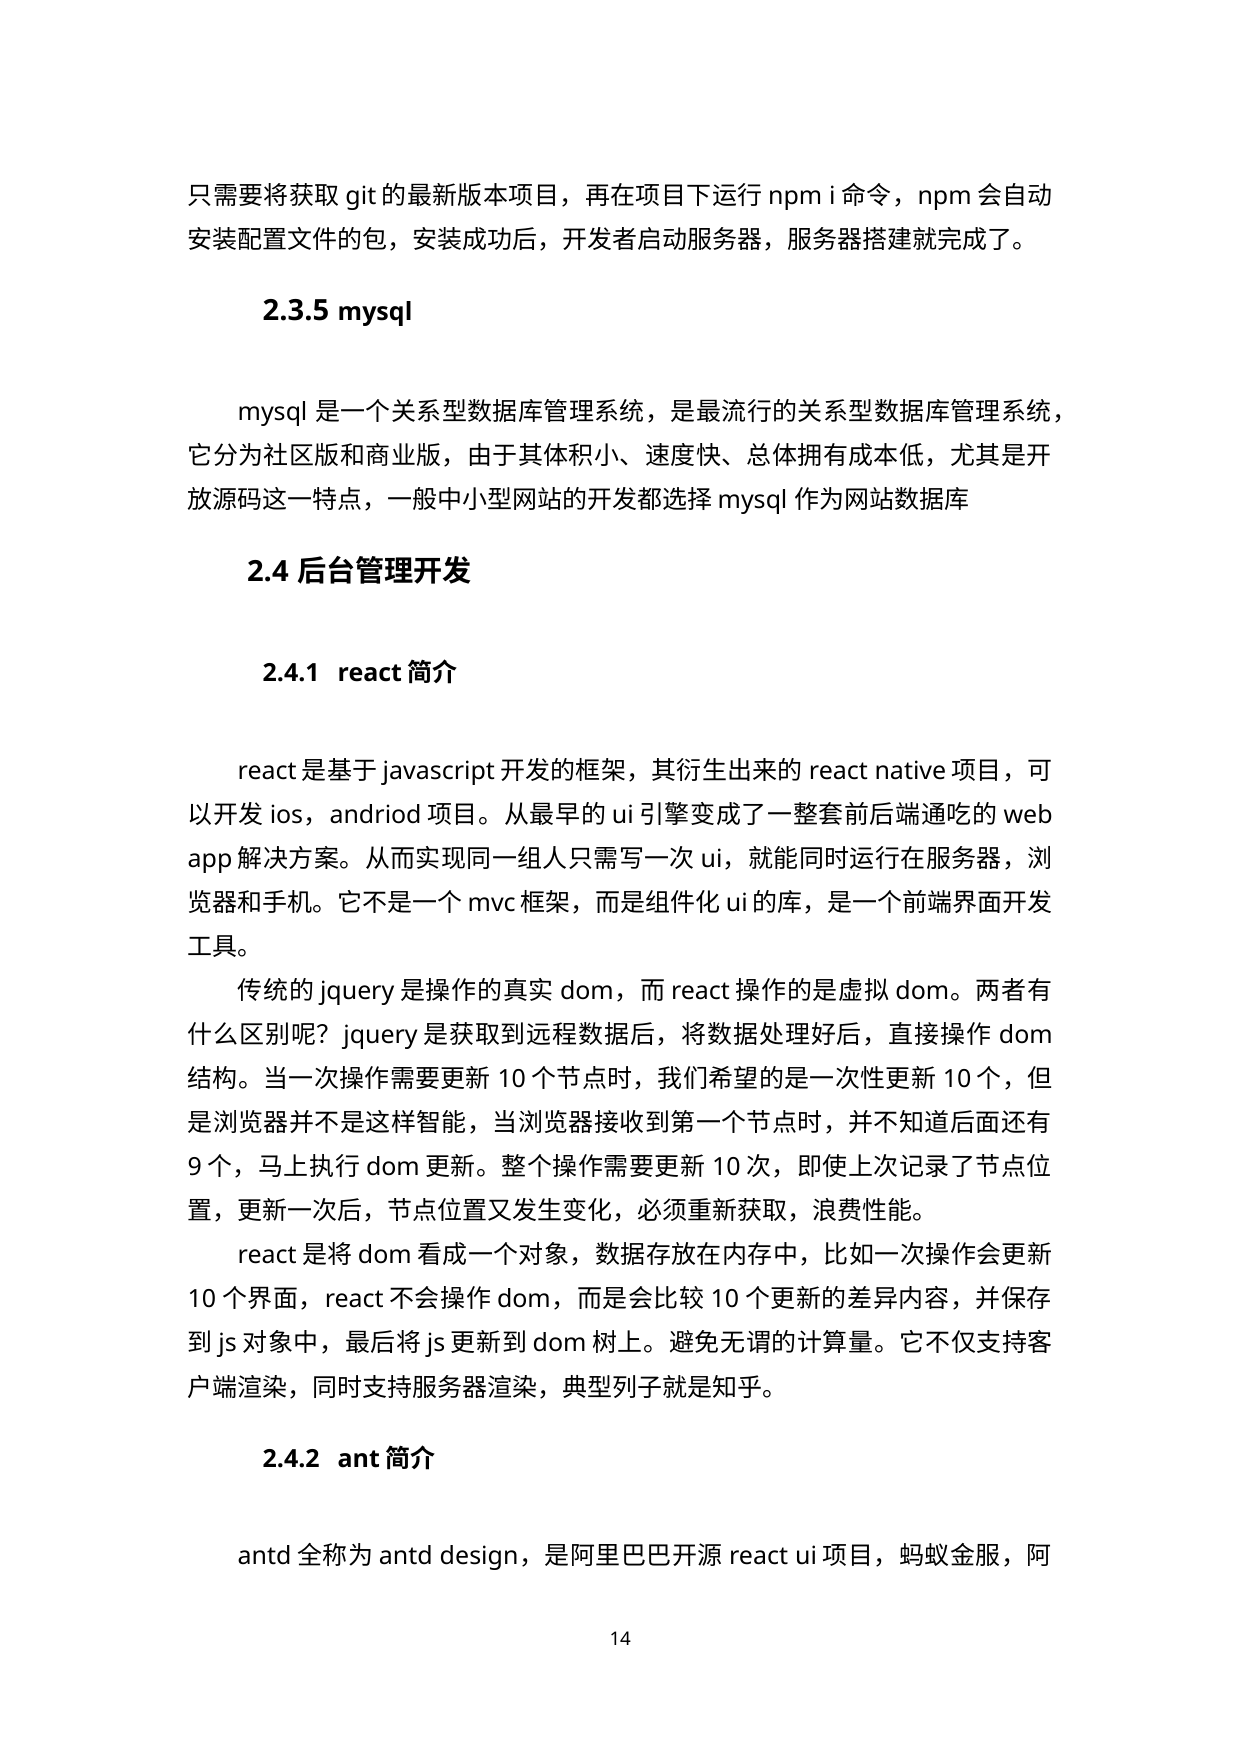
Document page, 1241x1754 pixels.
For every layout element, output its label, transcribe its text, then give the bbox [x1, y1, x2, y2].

text 传统的jquery是操作的真实dom，而react操作的是虚拟dom。两者有什么区别呢？jquery是获取到远程数据后，将数据处理好后，直接操作dom结构。当一次操作需要更新10个节点时，我们希望的是一次性更新10个，但是浏览器并不是这样智能，当浏览器接收到第一个节点时，并不知道后面还有9个，马上执行dom更新。整个操作需要更新10次，即使上次记录了节点位置，更新一次后，节点位置又发生变化，必须重新获取，浪费性能。 [187, 967, 1053, 1231]
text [187, 1532, 1053, 1576]
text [187, 172, 1053, 260]
text react是基于javascript开发的框架，其衍生出来的react native项目，可以开发ios，andriod项目。从最早的ui引擎变成了一整套前后端通吃的web app解决方案。从而实现同一组人只需写一次ui，就能同时运行在服务器，浏览器和手机。它不是一个mvc框架，而是组件化ui的库，是一个前端界面开发工具。 [187, 746, 1053, 967]
subtitle 后台管理开发 [247, 547, 1053, 591]
text mysql 是一个关系型数据库管理系统，是最流行的关系型数据库管理系统，它分为社区版和商业版，由于其体积小、速度快、总体拥有成本低，尤其是开放源码这一特点，一般中小型网站的开发都选择mysql 作为网站数据库 [187, 387, 1053, 519]
subtitle mysql [262, 287, 1053, 331]
subtitle ant简介 [262, 1434, 1053, 1478]
subtitle react简介 [262, 649, 1053, 693]
text react是将dom看成一个对象，数据存放在内存中，比如一次操作会更新10个界面，react不会操作dom，而是会比较10个更新的差异内容，并保存到js对象中，最后将js更新到dom树上。避免无谓的计算量。它不仅支持客户端渲染，同时支持服务器渲染，典型列子就是知乎。 [187, 1231, 1053, 1407]
